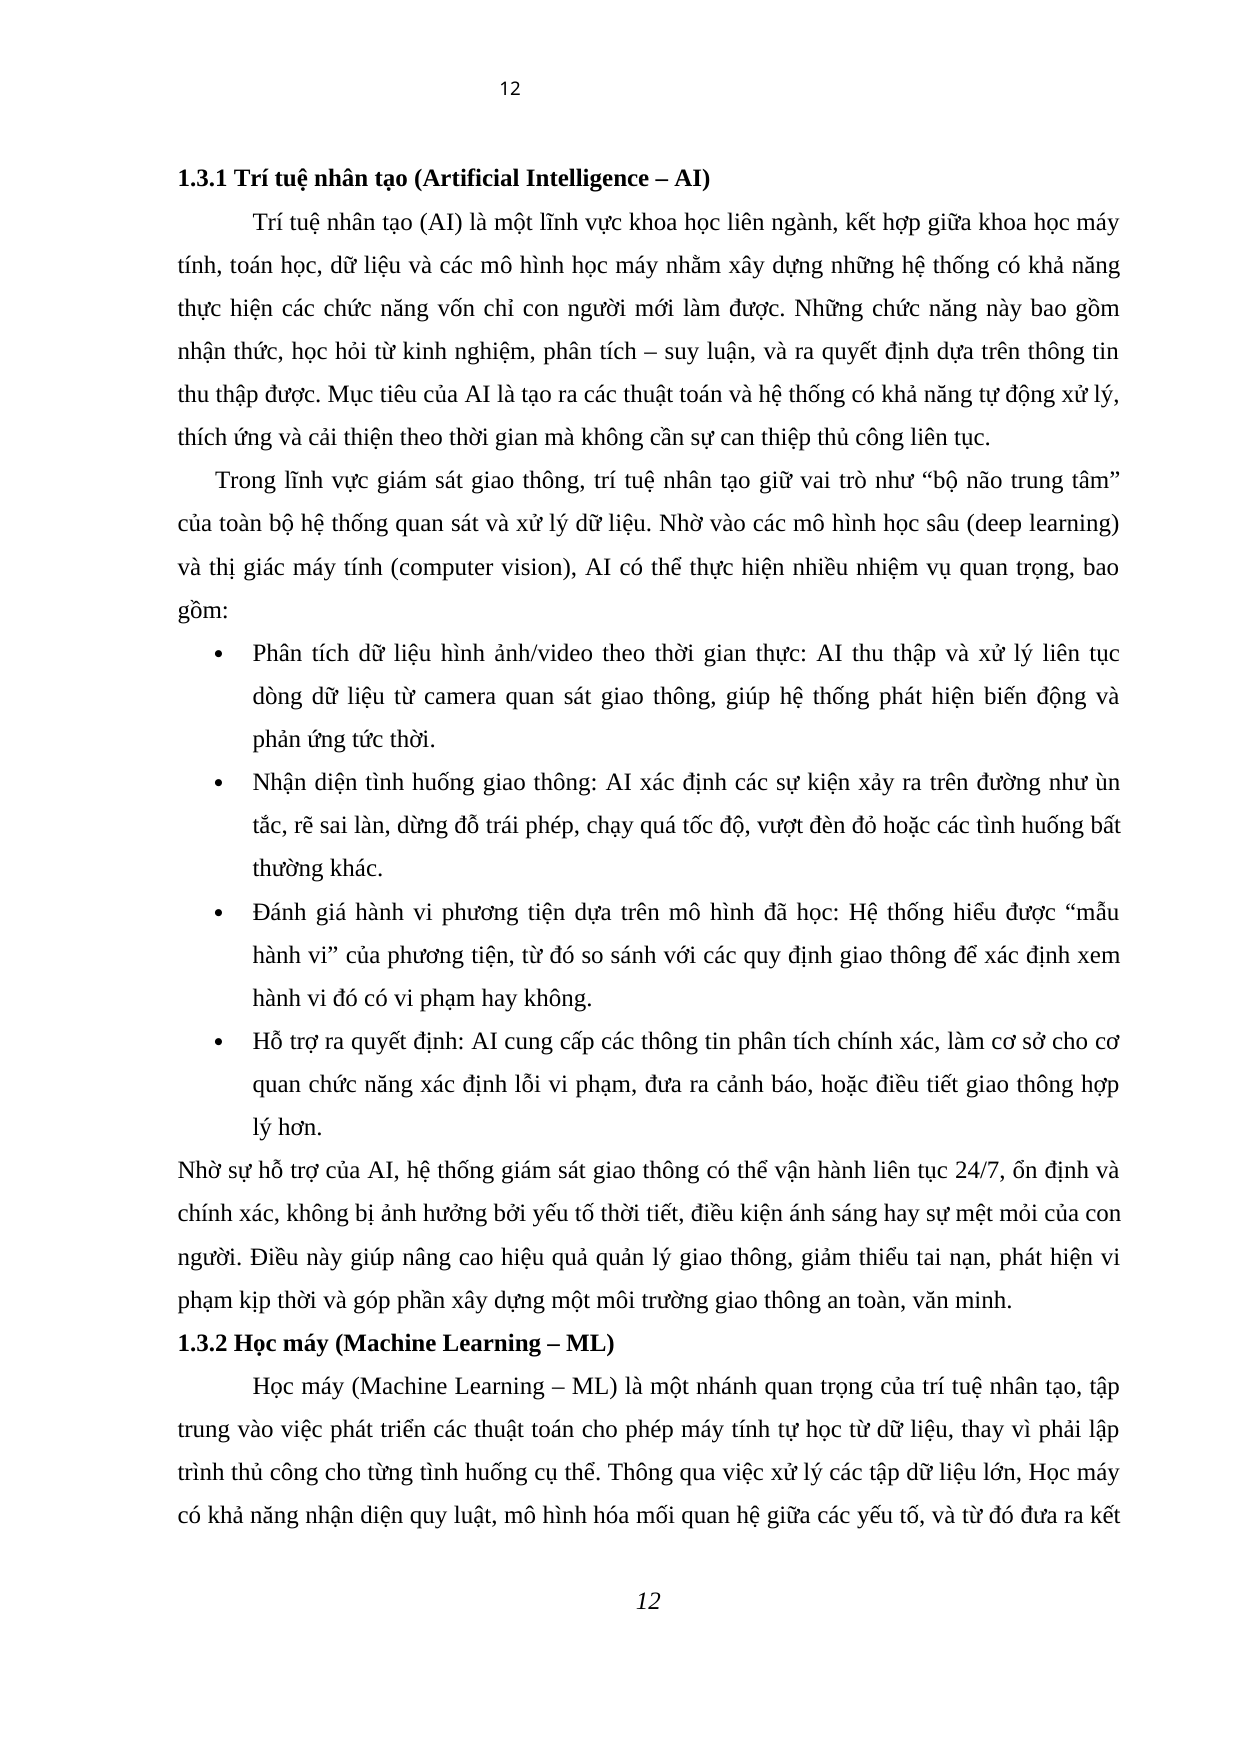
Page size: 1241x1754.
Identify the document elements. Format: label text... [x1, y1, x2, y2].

list Nhận diện tình huống giao thông: AI xác định các sự kiện xảy ra trên đường như ùn tắc, rẽ sai làn, dừng đỗ trái phép, chạy quá tốc độ, vượt đèn đỏ hoặc các tình huống bất thường khác. [215, 767, 1121, 882]
text Trí tuệ nhân tạo (AI) là một lĩnh vực khoa học liên ngành, kết hợp giữa khoa học máy tính, toán học, dữ liệu và các mô hình học máy nhằm xây dựng những hệ thống có khả năng thực hiện các chức năng vốn chỉ con người mới làm được. Những chức năng này bao gồm nhận thức, học hỏi từ kinh nghiệm, phân tích – suy luận, và ra quyết định dựa trên thông tin thu thập được. Mục tiêu của AI là tạo ra các thuật toán và hệ thống có khả năng tự động xử lý, thích ứng và cải thiện theo thời gian mà không cần sự can thiệp thủ công liên tục. [177, 207, 1121, 451]
text Trong lĩnh vực giám sát giao thông, trí tuệ nhân tạo giữ vai trò như “bộ não trung tâm” của toàn bộ hệ thống quan sát và xử lý dữ liệu. Nhờ vào các mô hình học sâu (deep learning) và thị giác máy tính (computer vision), AI có thể thực hiện nhiều nhiệm vụ quan trọng, bao gồm: [177, 465, 1121, 623]
list Đánh giá hành vi phương tiện dựa trên mô hình đã học: Hệ thống hiểu được “mẫu hành vi” của phương tiện, từ đó so sánh với các quy định giao thông để xác định xem hành vi đó có vi phạm hay không. [215, 897, 1121, 1012]
list Hỗ trợ ra quyết định: AI cung cấp các thông tin phân tích chính xác, làm cơ sở cho cơ quan chức năng xác định lỗi vi phạm, đưa ra cảnh báo, hoặc điều tiết giao thông hợp lý hơn. [215, 1026, 1121, 1141]
text 1.3.1 Trí tuệ nhân tạo (Artificial Intelligence – AI) [177, 163, 1121, 192]
text Nhờ sự hỗ trợ của AI, hệ thống giám sát giao thông có thể vận hành liên tục 24/7, ổn định và chính xác, không bị ảnh hưởng bởi yếu tố thời tiết, điều kiện ánh sáng hay sự mệt mỏi của con người. Điều này giúp nâng cao hiệu quả quản lý giao thông, giảm thiểu tai nạn, phát hiện vi phạm kịp thời và góp phần xây dựng một môi trường giao thông an toàn, văn minh. [177, 1155, 1121, 1313]
list Phân tích dữ liệu hình ảnh/video theo thời gian thực: AI thu thập và xử lý liên tục dòng dữ liệu từ camera quan sát giao thông, giúp hệ thống phát hiện biến động và phản ứng tức thời. [215, 638, 1121, 753]
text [177, 1371, 1121, 1529]
text 1.3.2 Học máy (Machine Learning – ML) [177, 1328, 1121, 1357]
